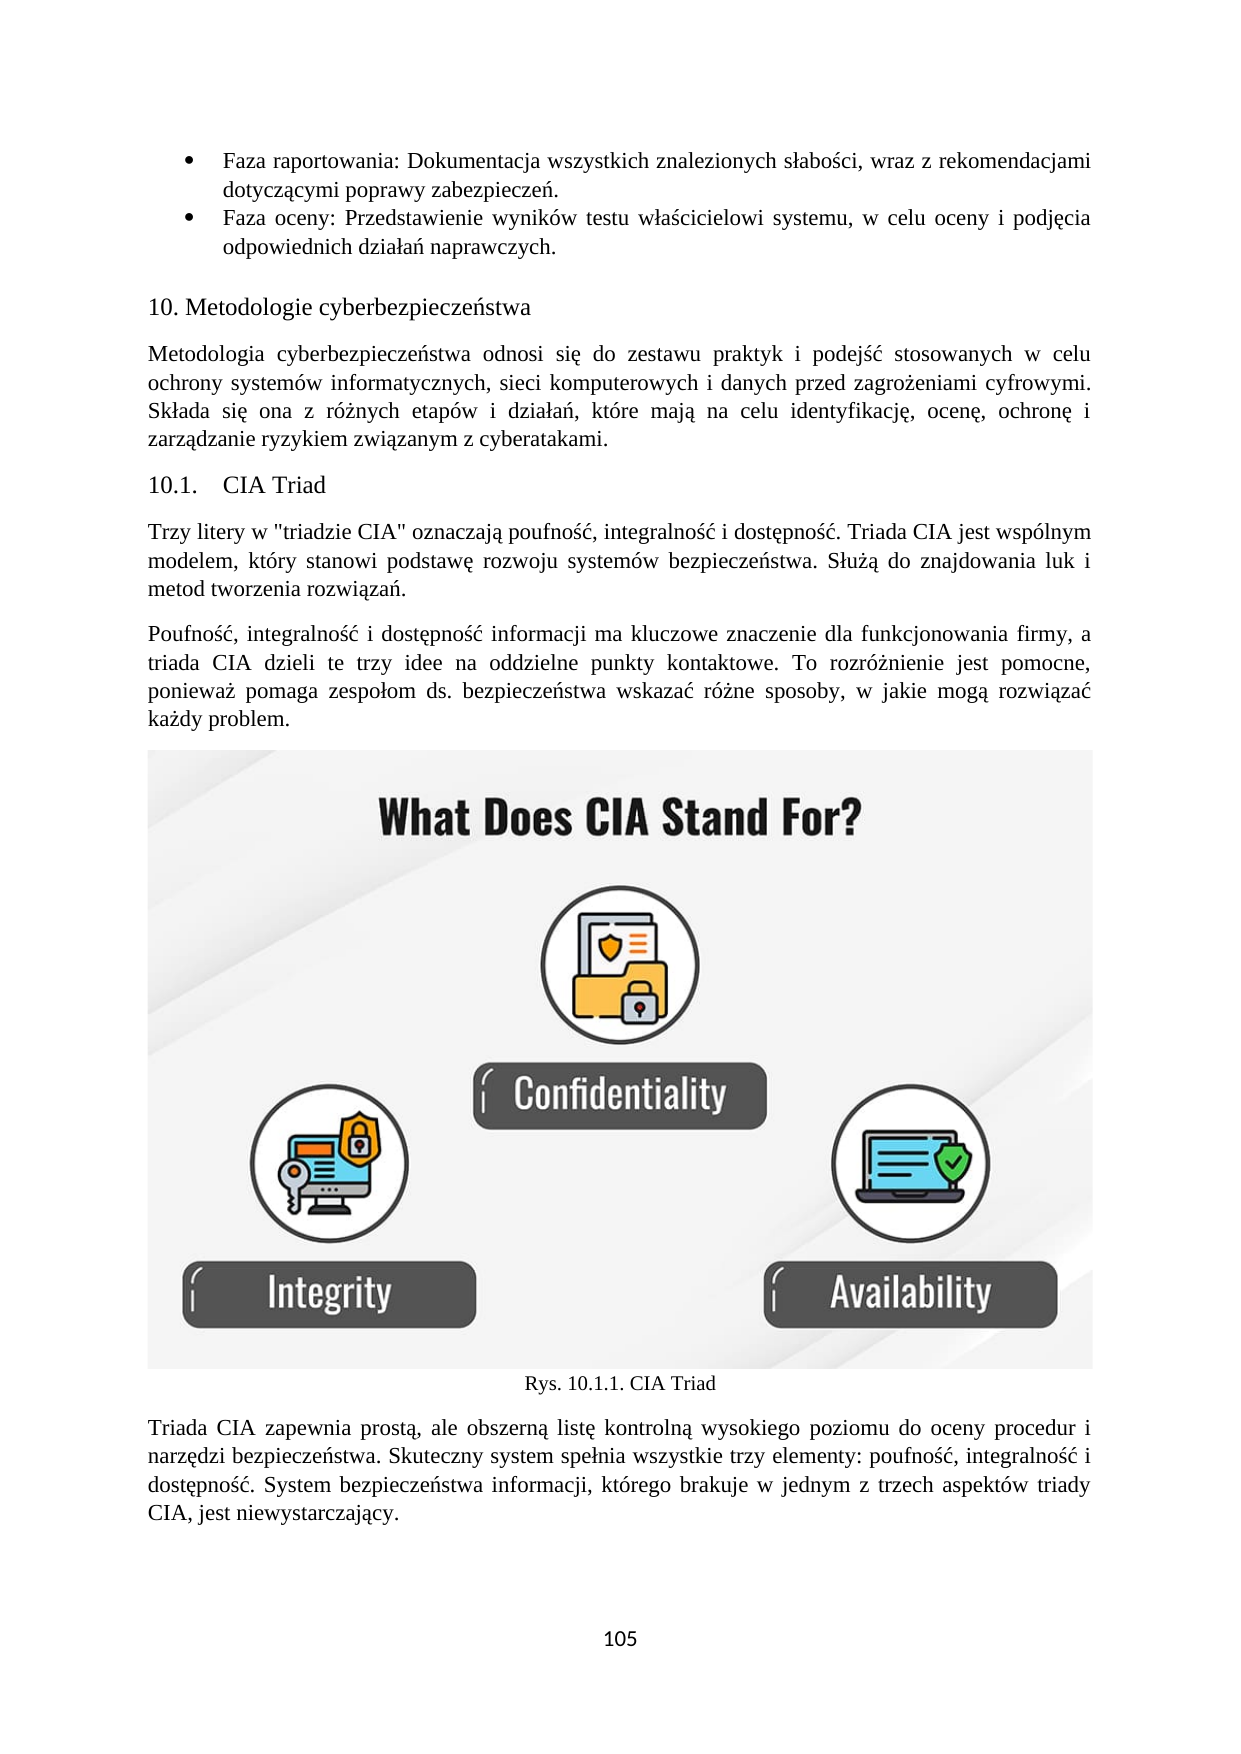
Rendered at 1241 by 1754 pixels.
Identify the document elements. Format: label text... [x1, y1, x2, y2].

list Faza raportowania: Dokumentacja wszystkich znalezionych słabości, wraz z rekomendacjami dotyczącymi poprawy zabezpieczeń. [185, 148, 1093, 202]
list CIA Triad [148, 471, 1093, 499]
list Metodologie cyberbezpieczeństwa [148, 292, 1093, 321]
text Rys. 10.1.1. CIA Triad [148, 1371, 1093, 1395]
text Metodologia cyberbezpieczeństwa odnosi się do zestawu praktyk i podejść stosowanych w celu ochrony systemów informatycznych, sieci komputerowych i danych przed zagrożeniami cyfrowymi. Składa się ona z różnych etapów i działań, które mają na celu identyfikację, ocenę, ochronę i zarządzanie ryzykiem związanym z cyberatakami. [148, 340, 1093, 452]
picture [147, 750, 1093, 1369]
text Trzy litery w "triadzie CIA" oznaczają poufność, integralność i dostępność. Triada CIA jest wspólnym modelem, który stanowi podstawę rozwoju systemów bezpieczeństwa. Służą do znajdowania luk i metod tworzenia rozwiązań. [148, 518, 1093, 601]
text Poufność, integralność i dostępność informacji ma kluczowe znaczenie dla funkcjonowania firmy, a triada CIA dzieli te trzy idee na oddzielne punkty kontaktowe. To rozróżnienie jest pomocne, ponieważ pomaga zespołom ds. bezpieczeństwa wskazać różne sposoby, w jakie mogą rozwiązać każdy problem. [148, 620, 1093, 732]
list Faza oceny: Przedstawienie wyników testu właścicielowi systemu, w celu oceny i podjęcia odpowiednich działań naprawczych. [185, 204, 1093, 259]
text Triada CIA zapewnia prostą, ale obszerną listę kontrolną wysokiego poziomu do oceny procedur i narzędzi bezpieczeństwa. Skuteczny system spełnia wszystkie trzy elementy: poufność, integralność i dostępność. System bezpieczeństwa informacji, którego brakuje w jednym z trzech aspektów triady CIA, jest niewystarczający. [148, 1414, 1093, 1525]
